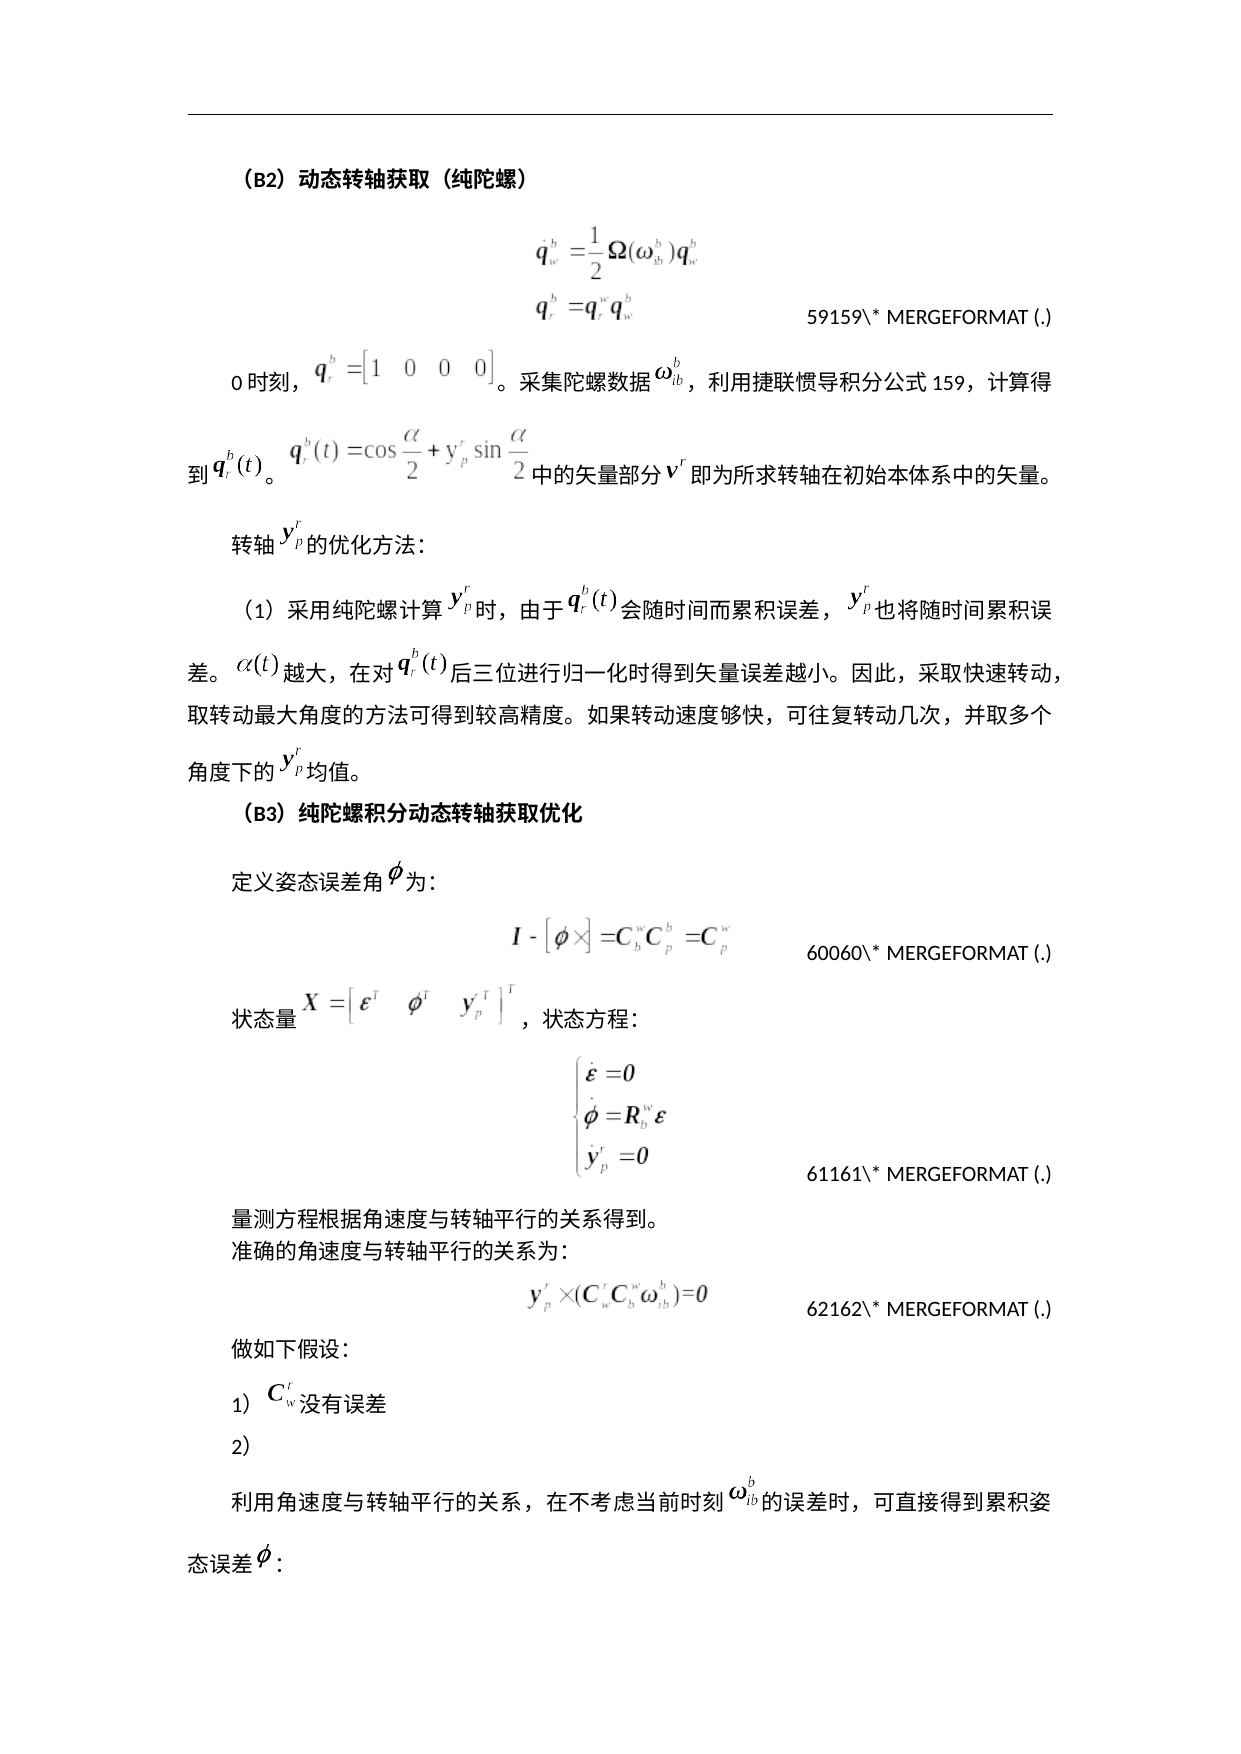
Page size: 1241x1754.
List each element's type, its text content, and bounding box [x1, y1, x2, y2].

text 转轴的优化方法： [187, 503, 1053, 568]
text 0时刻，。采集陀螺数据，利用捷联惯导积分公式，计算得到。中的矢量部分即为所求转轴在初始本体系中的矢量。 [187, 340, 1053, 503]
text 2） [187, 1429, 1053, 1461]
text 定义姿态误差角为： [187, 844, 1053, 909]
text 状态量，状态方程： [187, 974, 1053, 1039]
text 准确的角速度与转轴平行的关系为： [187, 1234, 1053, 1266]
text （1）采用纯陀螺计算时，由于会随时间而累积误差，也将随时间累积误差。越大，在对后三位进行归一化时得到矢量误差越小。因此，采取快速转动，取转动最大角度的方法可得到较高精度。如果转动速度够快，可往复转动几次，并取多个角度下的均值。 [187, 568, 1053, 795]
subtitle （B3）纯陀螺积分动态转轴获取优化 [187, 795, 1053, 828]
text 1）没有误差 [187, 1364, 1053, 1429]
text 利用角速度与转轴平行的关系，在不考虑当前时刻的误差时，可直接得到累积姿态误差： [187, 1461, 1053, 1591]
subtitle （B2）动态转轴获取（纯陀螺） [187, 162, 1053, 194]
text 量测方程根据角速度与转轴平行的关系得到。 [187, 1201, 1053, 1234]
text 做如下假设： [187, 1331, 1053, 1364]
